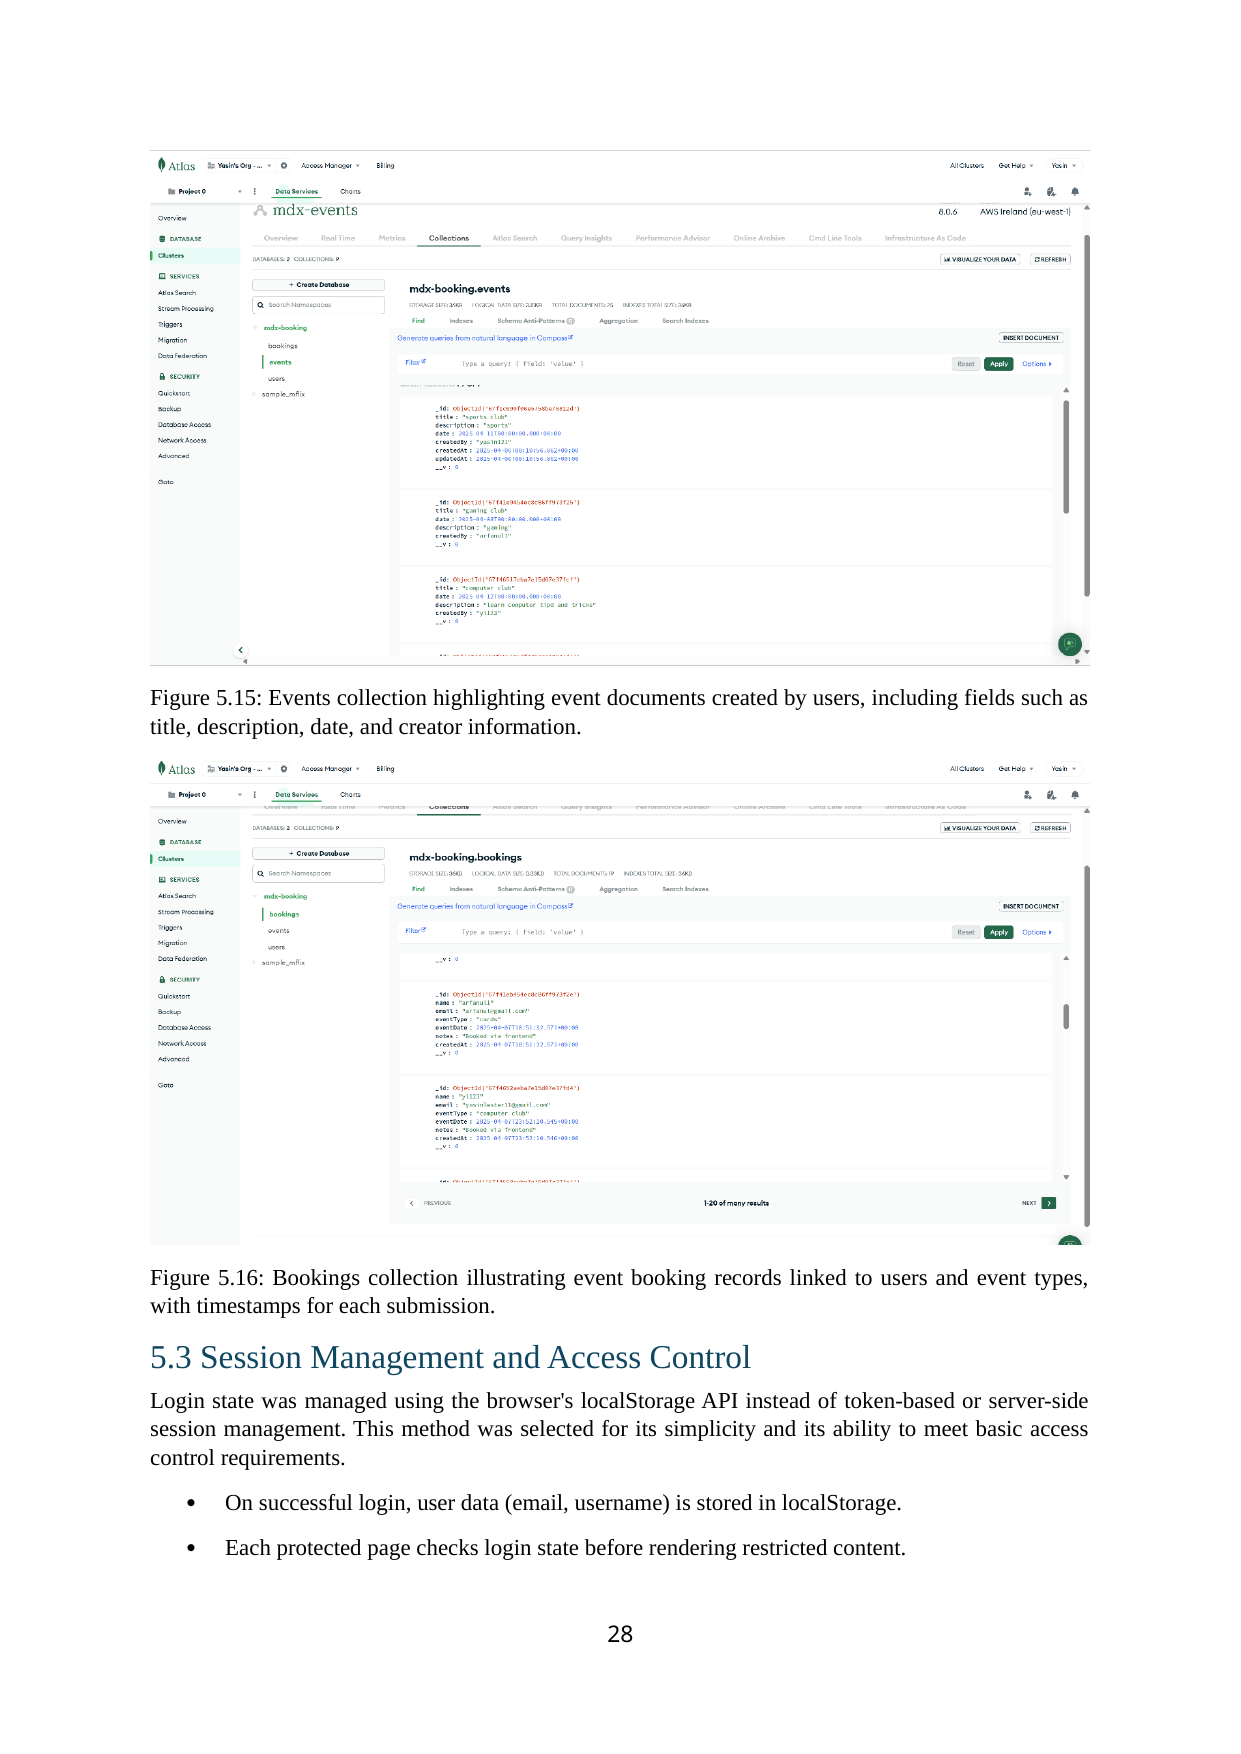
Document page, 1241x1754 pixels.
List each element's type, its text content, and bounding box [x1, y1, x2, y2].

list On successful login, user data (email, username) is stored in localStorage. [187, 1489, 1090, 1515]
picture [150, 150, 1091, 666]
subtitle 5.3 Session Management and Access Control [150, 1337, 1090, 1376]
picture [150, 757, 1091, 1245]
text Figure 5.15: Events collection highlighting event documents created by users, including fields such as title, description, date, and creator information. [150, 684, 1090, 739]
text Figure 5.16: Bookings collection illustrating event booking records linked to users and event types, with timestamps for each submission. [150, 1264, 1090, 1319]
list Each protected page checks login state before rendering restricted content. [187, 1534, 1090, 1561]
text Login state was managed using the browser's localStorage API instead of token-based or server-side session management. This method was selected for its simplicity and its ability to meet basic access control requirements. [150, 1387, 1090, 1470]
